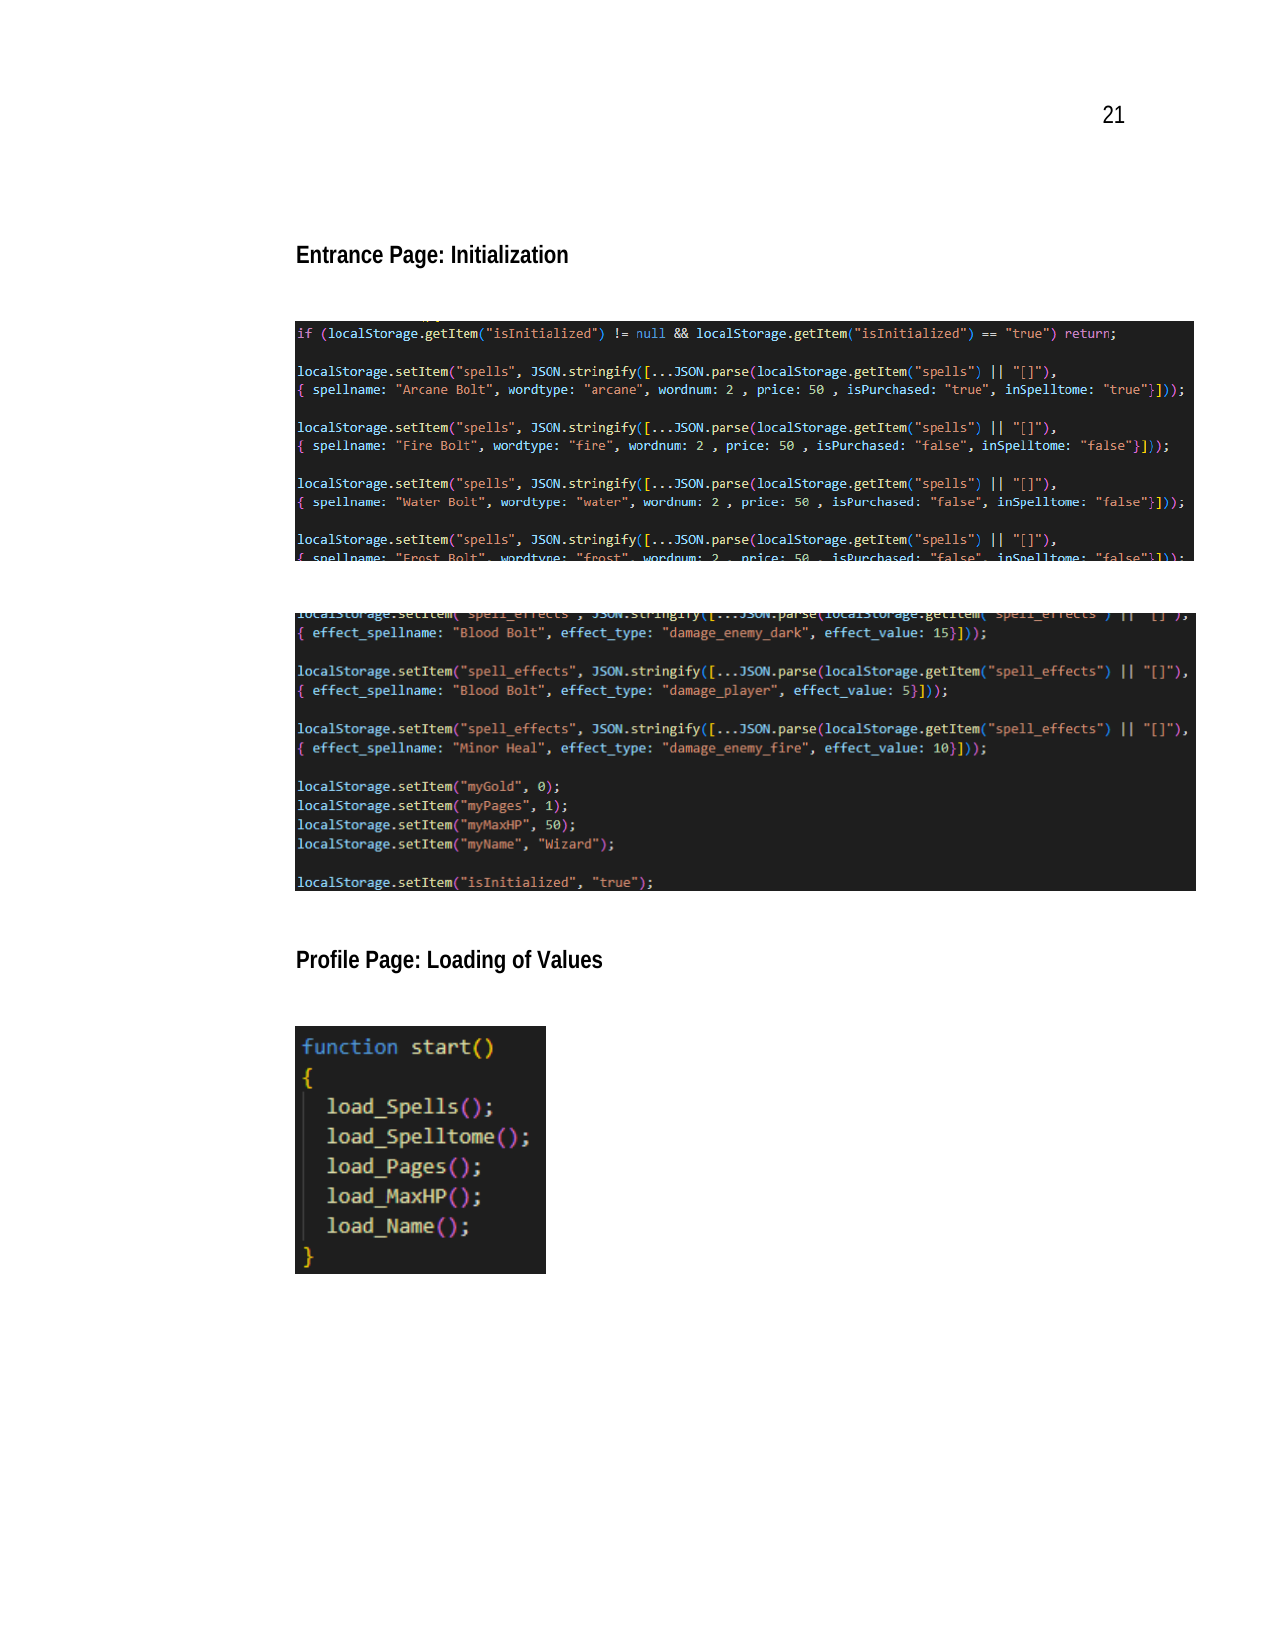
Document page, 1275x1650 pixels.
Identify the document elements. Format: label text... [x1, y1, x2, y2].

picture [295, 321, 1194, 561]
text Profile Page: Loading of Values [225, 945, 1125, 973]
text Entrance Page: Initialization [225, 239, 1125, 268]
picture [295, 1026, 546, 1274]
picture [295, 613, 1196, 891]
